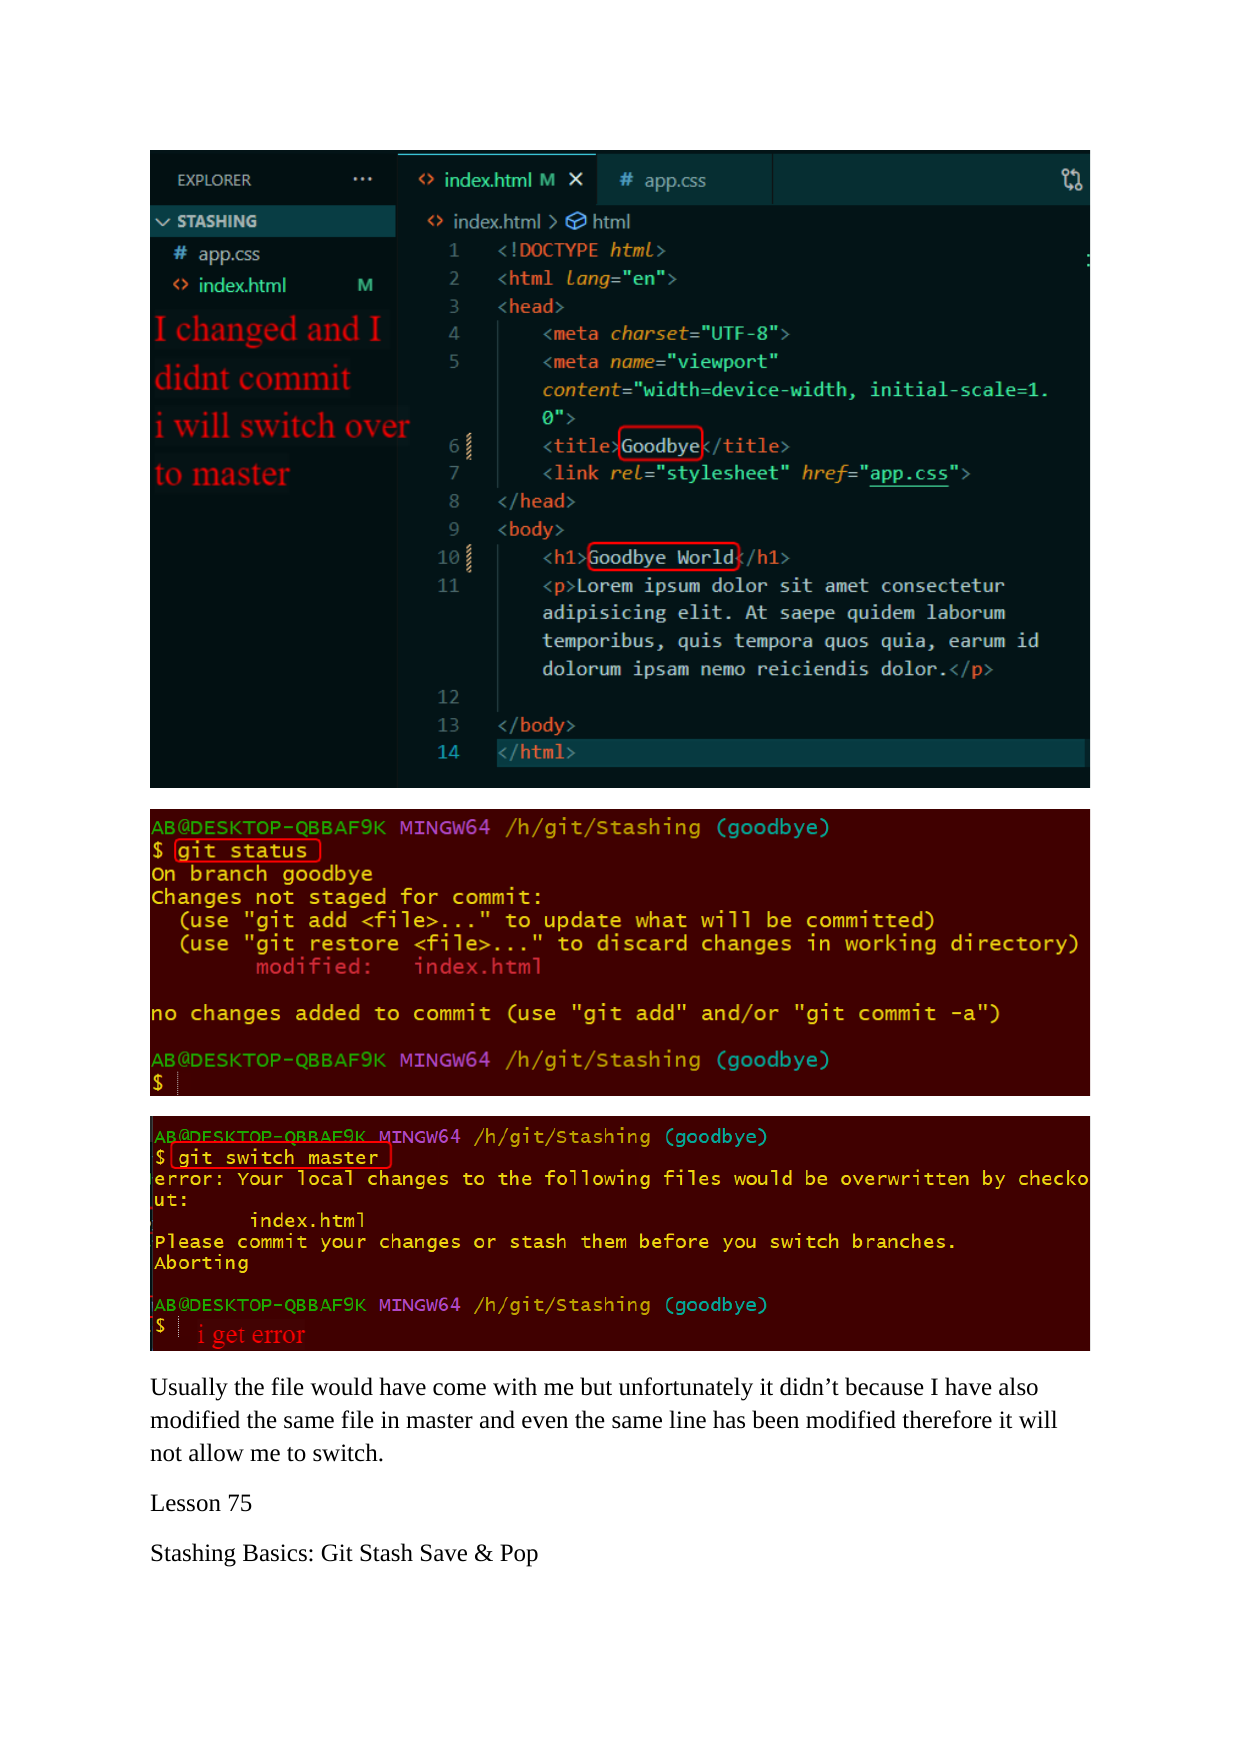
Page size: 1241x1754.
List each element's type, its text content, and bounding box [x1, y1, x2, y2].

picture [150, 150, 1091, 788]
text Lesson 75 [150, 1488, 1090, 1517]
picture [150, 809, 1091, 1096]
text Usually the file would have come with me but unfortunately it didn’t because I have also modified the same file in master and even the same line has been modified therefore it will not allow me to switch. [150, 1372, 1090, 1467]
picture [150, 1116, 1091, 1351]
text Stashing Basics: Git Stash Save & Pop [150, 1538, 1090, 1566]
